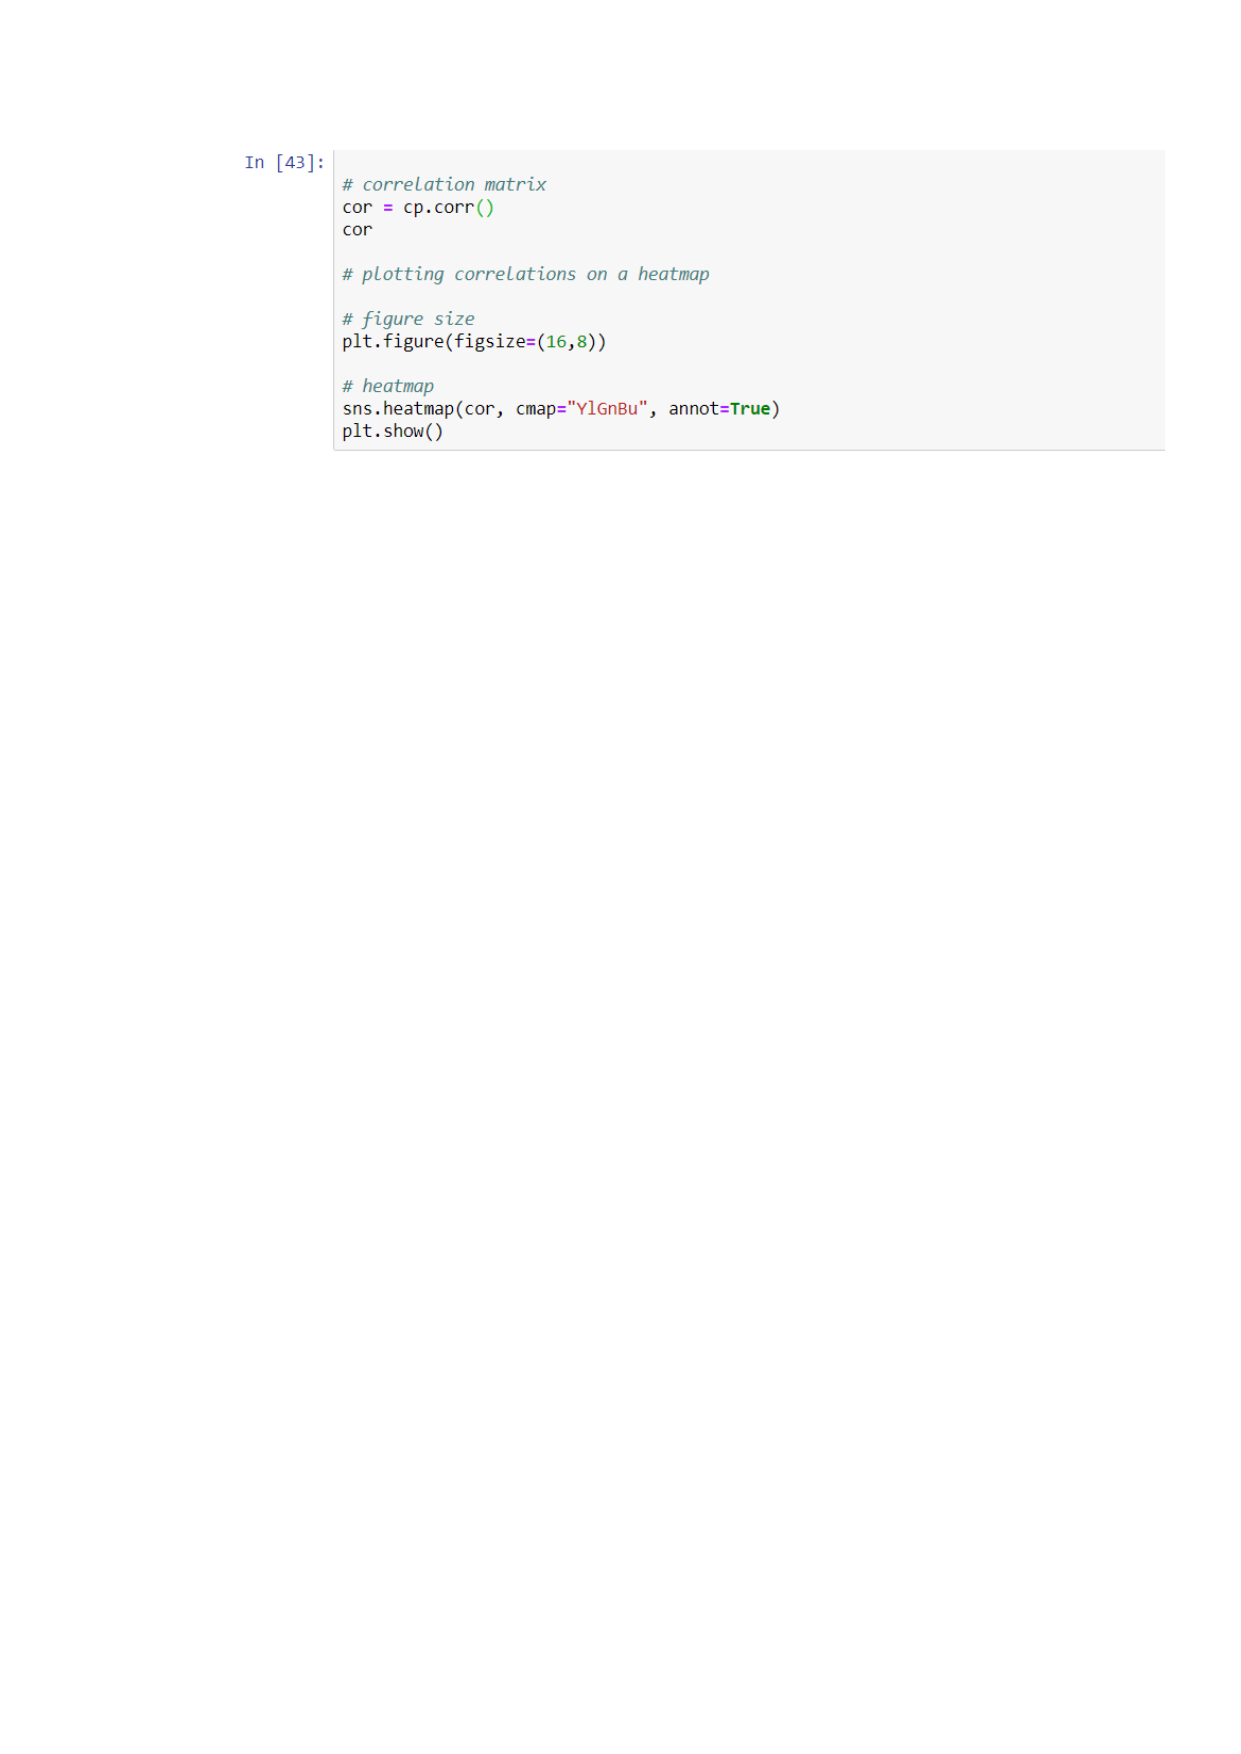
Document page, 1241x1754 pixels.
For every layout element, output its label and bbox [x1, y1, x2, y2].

picture [225, 150, 1166, 454]
